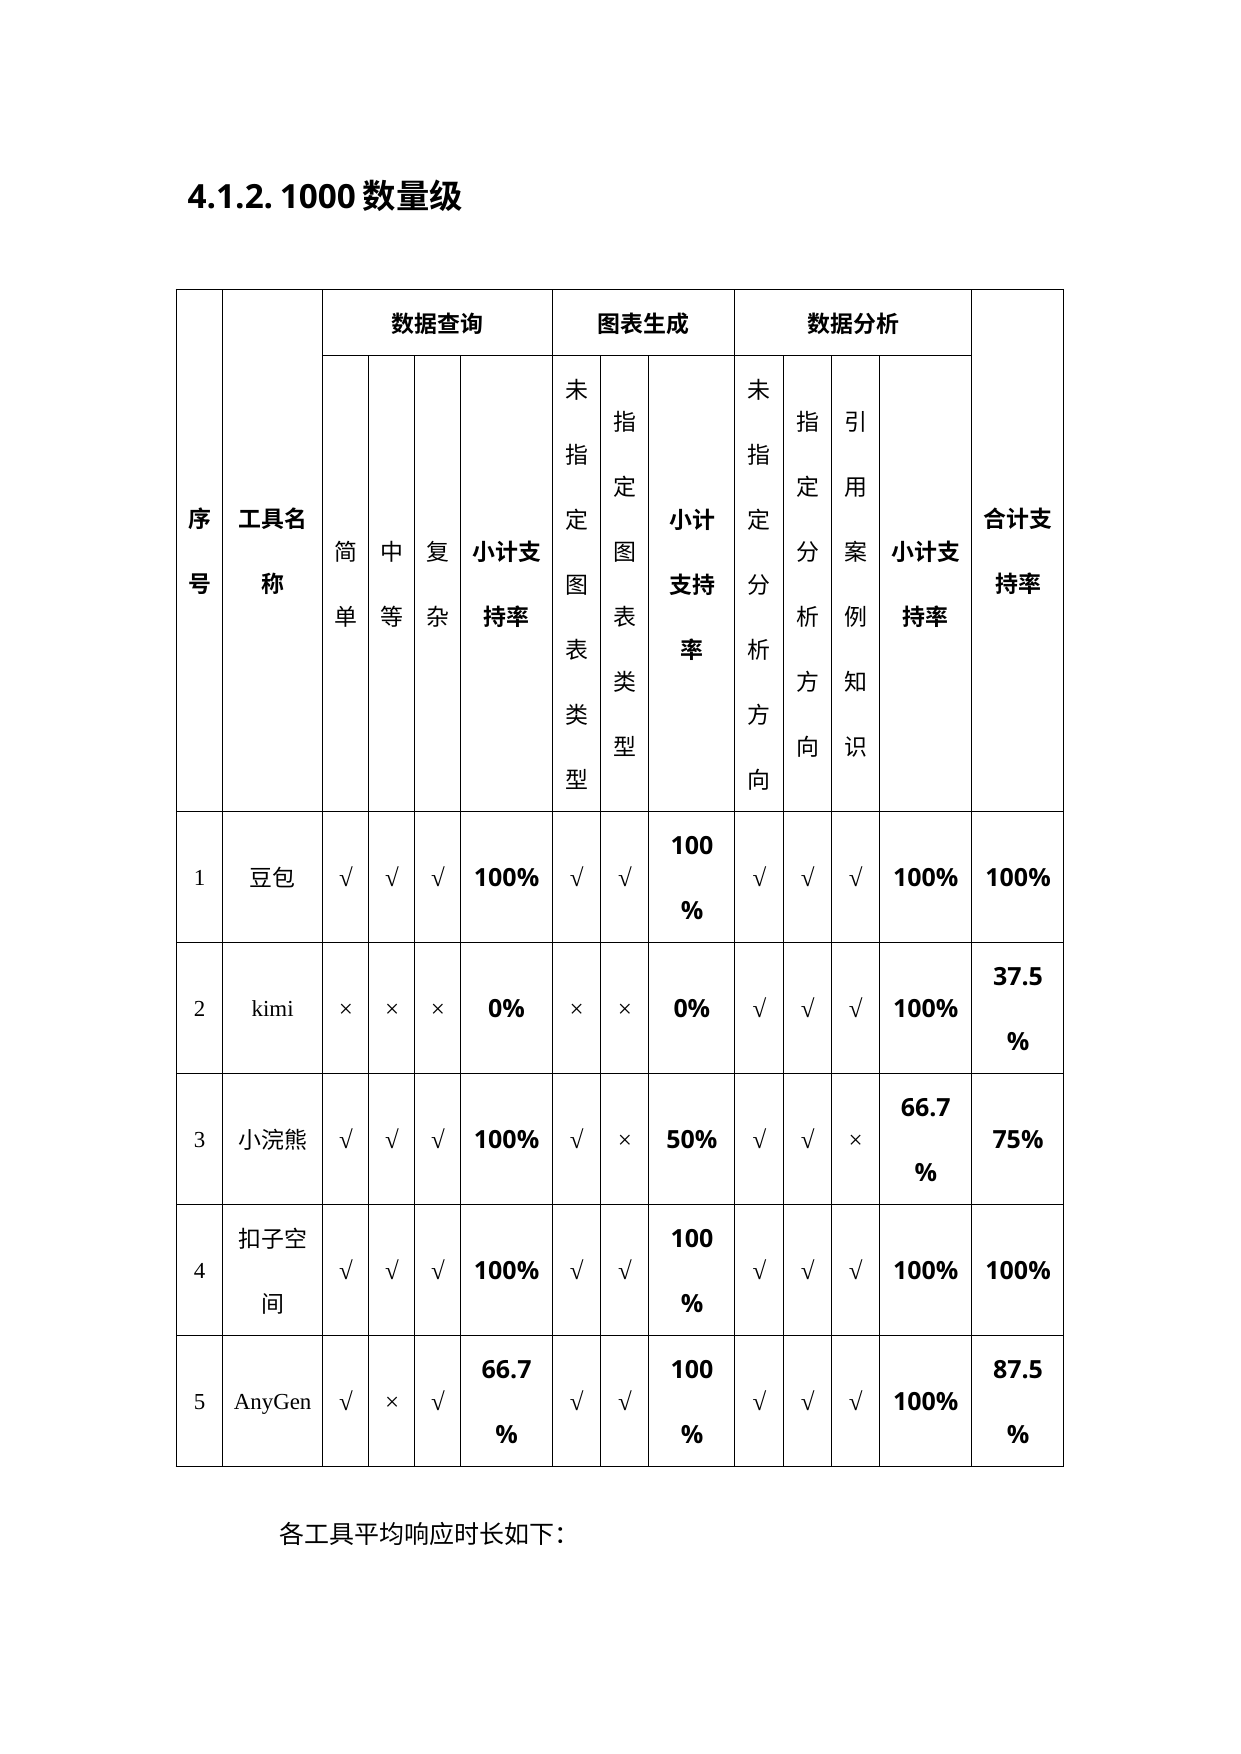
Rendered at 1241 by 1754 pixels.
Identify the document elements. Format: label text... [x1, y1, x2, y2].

table_cell 100% [880, 943, 971, 1073]
table_cell 指定图表类型 [601, 356, 648, 811]
table_cell 3 [177, 1074, 222, 1204]
table_header 工具名称 [223, 290, 322, 811]
table_cell √ [415, 1205, 460, 1335]
table_cell √ [784, 1074, 831, 1204]
table_cell × [832, 1074, 879, 1204]
table_cell 未指定图表类型 [553, 356, 600, 811]
table_cell √ [553, 1205, 600, 1335]
table_cell √ [735, 943, 783, 1073]
table_cell 豆包 [223, 812, 322, 942]
table_cell 复杂 [415, 356, 460, 811]
table_cell √ [415, 812, 460, 942]
table_cell √ [553, 1074, 600, 1204]
table_cell √ [323, 1074, 368, 1204]
table_cell √ [784, 1205, 831, 1335]
table_cell 50% [649, 1074, 734, 1204]
table_cell × [601, 943, 648, 1073]
table_header 图表生成 [553, 290, 734, 355]
table_header 数据分析 [735, 290, 971, 355]
table_cell √ [784, 1336, 831, 1466]
table_cell √ [832, 1205, 879, 1335]
table_cell 100% [880, 1336, 971, 1466]
table_cell AnyGen [223, 1336, 322, 1466]
table_cell √ [735, 1074, 783, 1204]
table_cell × [323, 943, 368, 1073]
table_cell 简单 [323, 356, 368, 811]
table_cell √ [415, 1074, 460, 1204]
table_cell 100% [972, 1205, 1063, 1335]
table_cell × [601, 1074, 648, 1204]
table_cell 0% [649, 943, 734, 1073]
table_cell 5 [177, 1336, 222, 1466]
table_cell 100% [880, 812, 971, 942]
table_cell √ [832, 943, 879, 1073]
table_cell 引用案例知识 [832, 356, 879, 811]
table_cell 0% [461, 943, 552, 1073]
table_cell 66.7% [461, 1336, 552, 1466]
table_cell 100% [880, 1205, 971, 1335]
table_cell 小计支持率 [461, 356, 552, 811]
table_cell √ [369, 1074, 414, 1204]
table_cell 100% [649, 1336, 734, 1466]
table_cell √ [369, 812, 414, 942]
table_cell √ [784, 812, 831, 942]
table_cell √ [601, 1205, 648, 1335]
table_cell 100% [649, 812, 734, 942]
table_cell 小浣熊 [223, 1074, 322, 1204]
table_cell √ [784, 943, 831, 1073]
table_cell 指定分析方向 [784, 356, 831, 811]
table_cell 100% [972, 812, 1063, 942]
table_cell √ [323, 1205, 368, 1335]
table_cell × [553, 943, 600, 1073]
subtitle 1000数量级 [187, 162, 1053, 227]
table_cell √ [553, 812, 600, 942]
table_cell × [415, 943, 460, 1073]
text 各工具平均响应时长如下： [187, 1500, 1053, 1565]
table_cell √ [601, 1336, 648, 1466]
table_cell 100% [461, 812, 552, 942]
table_header 合计支持率 [972, 290, 1063, 811]
table_cell √ [735, 812, 783, 942]
table_cell 75% [972, 1074, 1063, 1204]
table_cell 37.5% [972, 943, 1063, 1073]
table_cell 100% [461, 1074, 552, 1204]
table_cell × [369, 943, 414, 1073]
table_cell 1 [177, 812, 222, 942]
table_cell 扣子空间 [223, 1205, 322, 1335]
table_cell 100% [649, 1205, 734, 1335]
table_cell 小计支持率 [880, 356, 971, 811]
table_cell √ [832, 1336, 879, 1466]
table_cell √ [323, 1336, 368, 1466]
table_cell 87.5% [972, 1336, 1063, 1466]
table_cell 小计支持率 [649, 356, 734, 811]
table_cell √ [323, 812, 368, 942]
table_cell √ [415, 1336, 460, 1466]
table_cell √ [553, 1336, 600, 1466]
table_cell × [369, 1336, 414, 1466]
table_cell √ [735, 1205, 783, 1335]
table_cell √ [735, 1336, 783, 1466]
table_cell 66.7% [880, 1074, 971, 1204]
table_header 序号 [177, 290, 222, 811]
table_cell 中等 [369, 356, 414, 811]
table_cell 未指定分析方向 [735, 356, 783, 811]
table_cell 100% [461, 1205, 552, 1335]
table_cell √ [601, 812, 648, 942]
table_cell 2 [177, 943, 222, 1073]
table_cell √ [369, 1205, 414, 1335]
table_cell √ [832, 812, 879, 942]
table_cell kimi [223, 943, 322, 1073]
table_cell 4 [177, 1205, 222, 1335]
table_header 数据查询 [323, 290, 552, 355]
